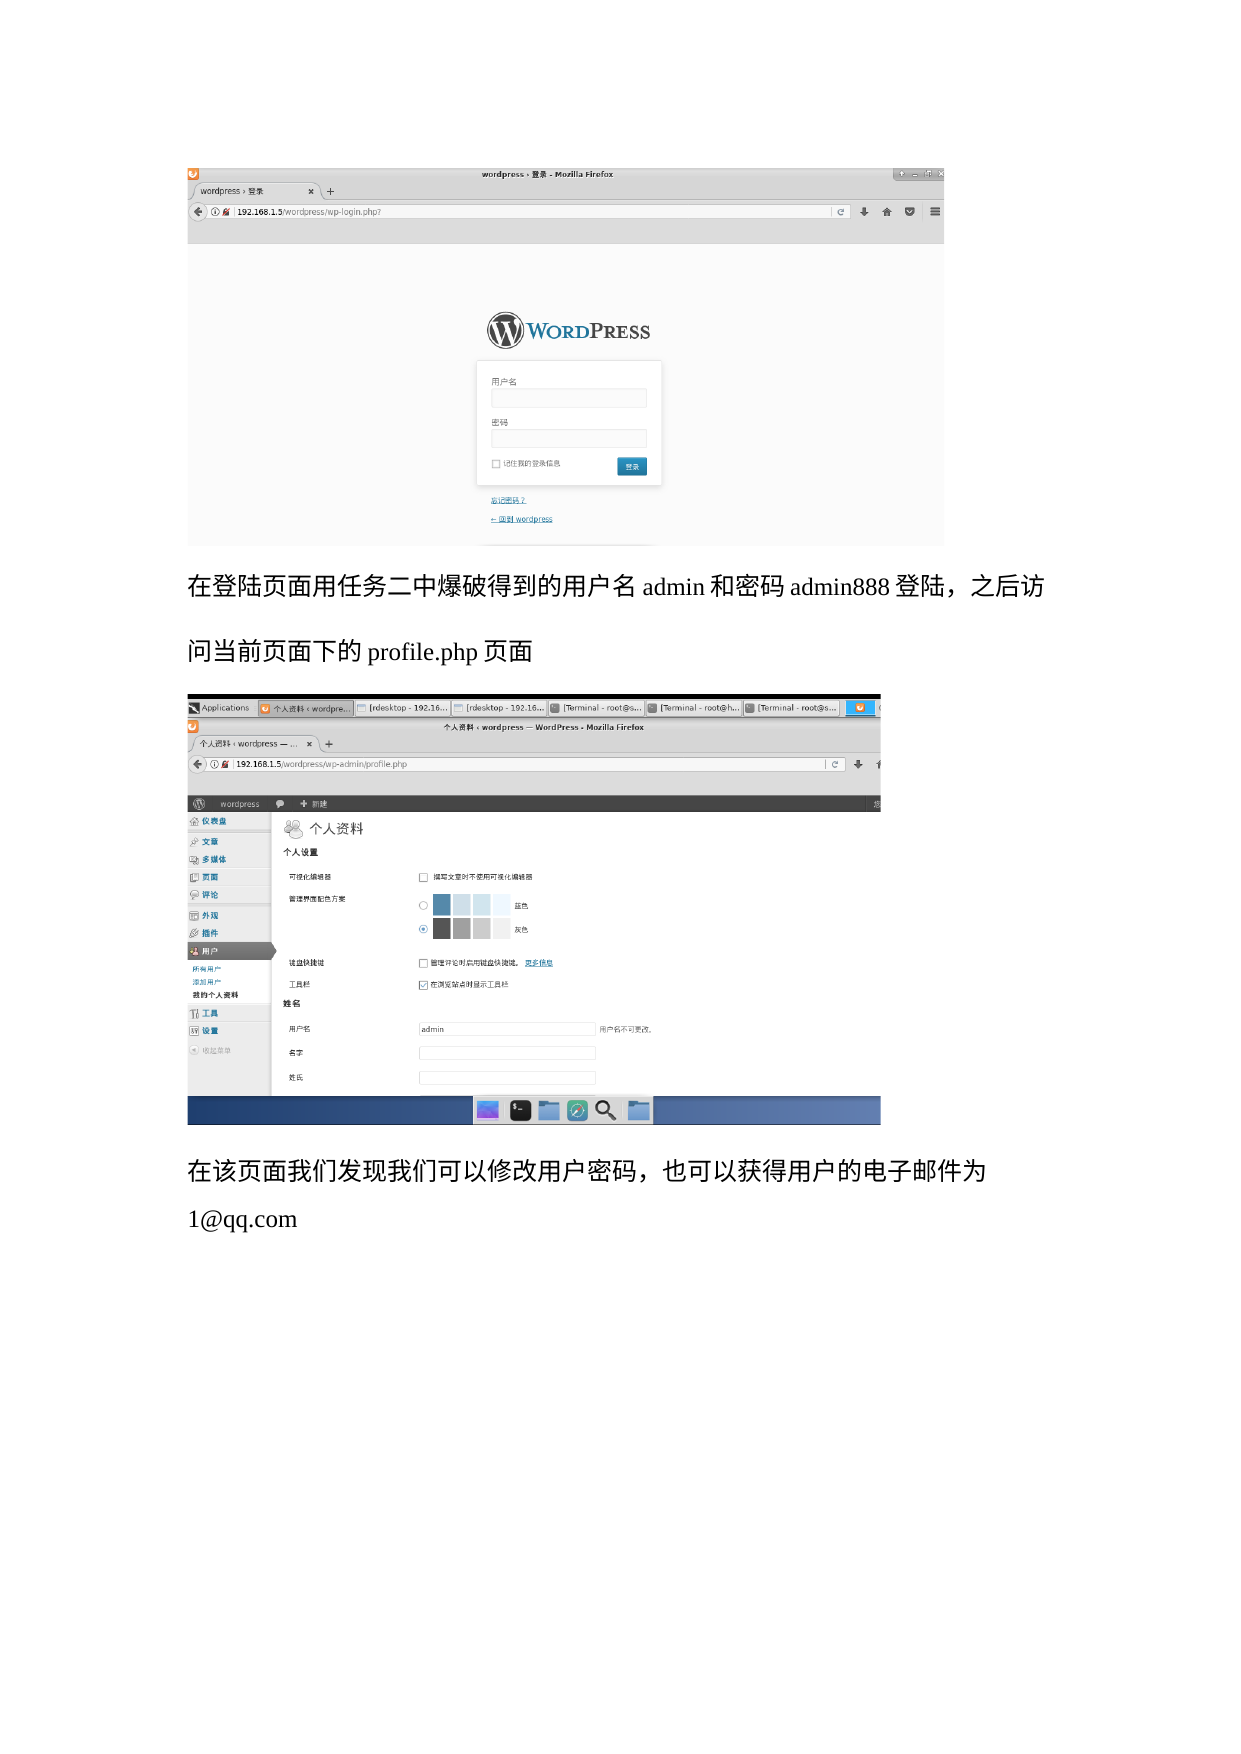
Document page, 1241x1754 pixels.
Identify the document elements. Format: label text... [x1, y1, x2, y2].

picture [187, 694, 881, 1125]
picture [187, 168, 945, 546]
text 在该页面我们发现我们可以修改用户密码，也可以获得用户的电子邮件为1@qq.com [187, 1137, 1053, 1234]
text 在登陆页面用任务二中爆破得到的用户名admin和密码admin888登陆，之后访问当前页面下的profile.php页面 [187, 552, 1053, 682]
